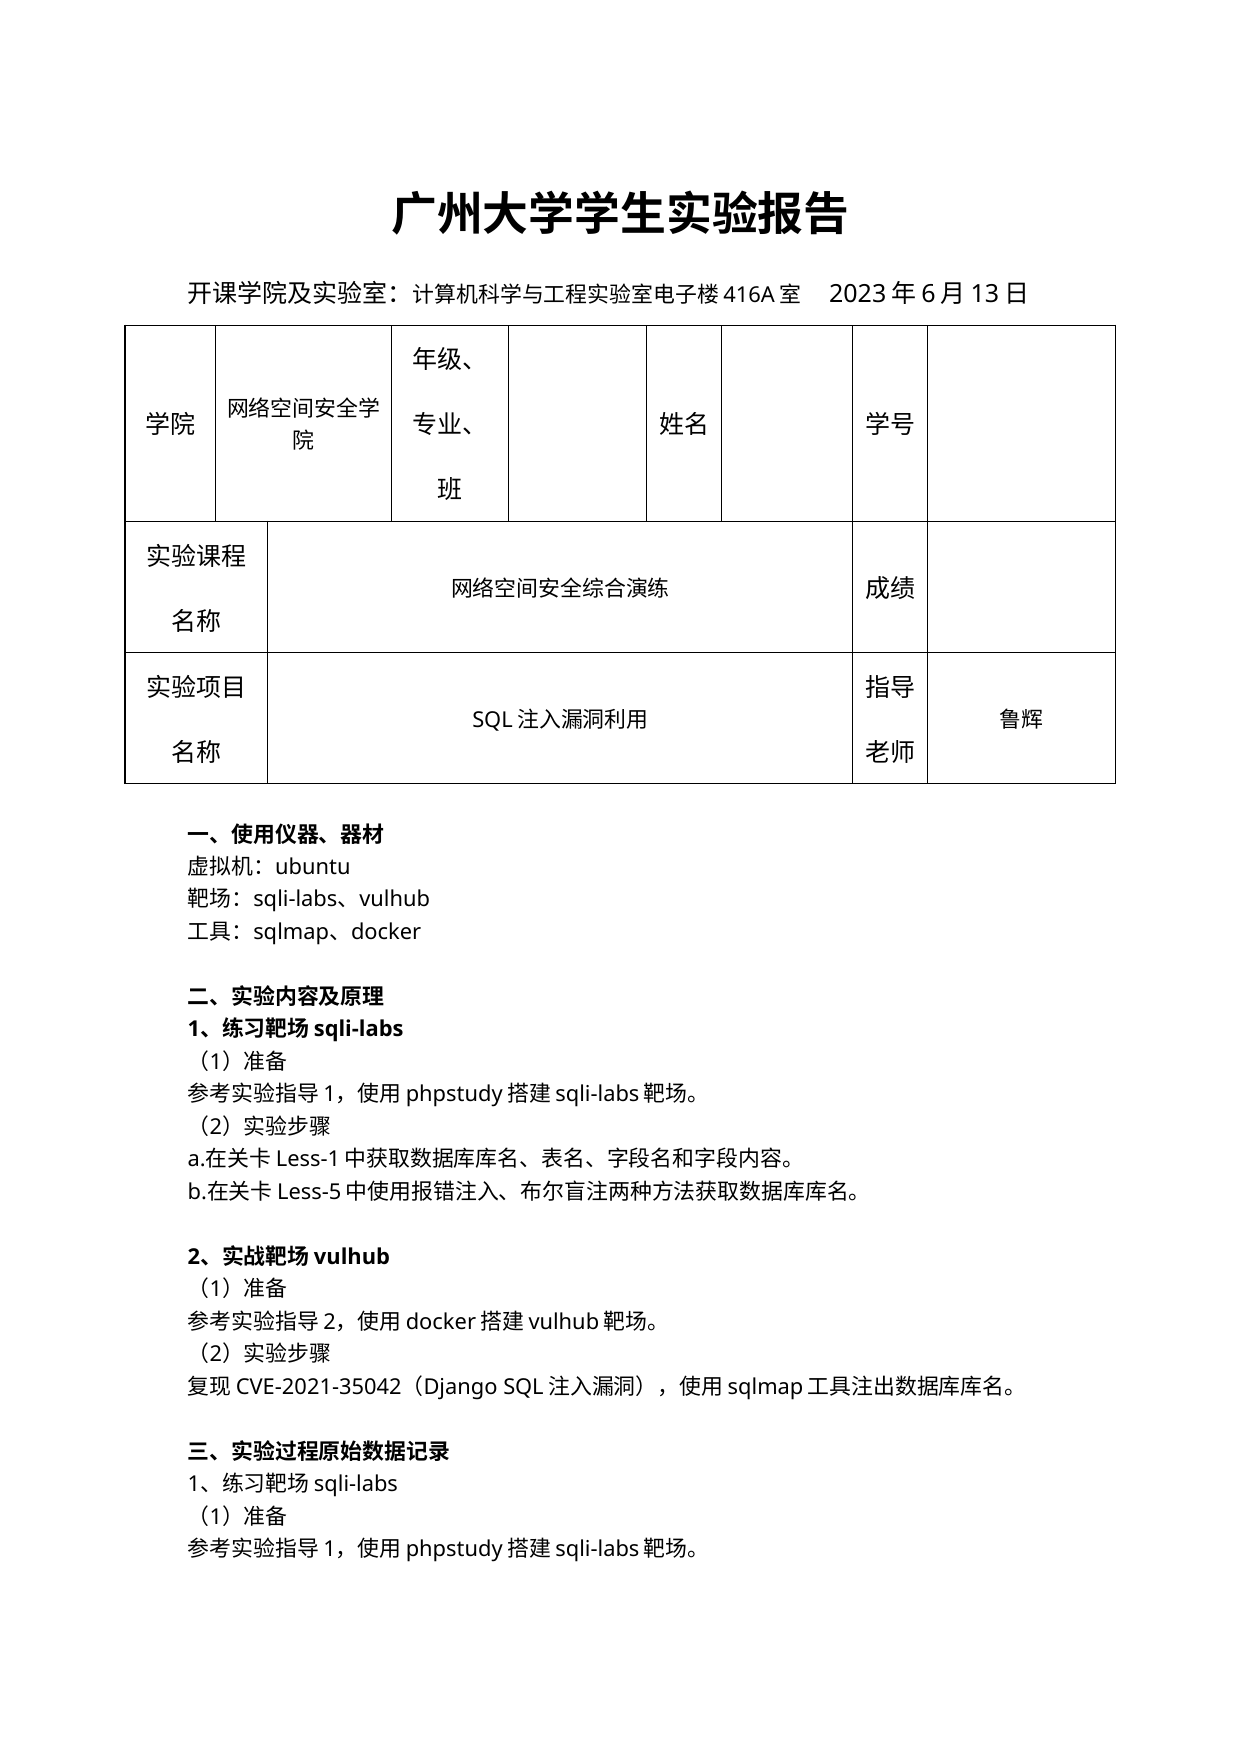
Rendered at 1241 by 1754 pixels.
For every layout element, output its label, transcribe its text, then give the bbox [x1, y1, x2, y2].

table_cell 成绩 [853, 522, 927, 652]
text 一、使用仪器、器材 [187, 816, 1053, 849]
table_cell 网络空间安全综合演练 [268, 522, 852, 652]
text 1、练习靶场sqli-labs [187, 1466, 1053, 1499]
table_header [722, 326, 852, 521]
text 参考实验指导1，使用phpstudy搭建sqli-labs靶场。 [187, 1076, 1053, 1109]
text （1）准备 [187, 1271, 1053, 1304]
table_cell SQL注入漏洞利用 [268, 653, 852, 783]
text （2）实验步骤 [187, 1336, 1053, 1369]
text 1、练习靶场sqli-labs [187, 1011, 1053, 1044]
table_header 网络空间安全学院 [216, 326, 391, 521]
text （1）准备 [187, 1044, 1053, 1076]
table_header 姓名 [647, 326, 721, 521]
text 2、实战靶场vulhub [187, 1239, 1053, 1271]
text 虚拟机：ubuntu [187, 849, 1053, 881]
table_header 学院 [126, 326, 215, 521]
table_header [509, 326, 646, 521]
text 开课学院及实验室：计算机科学与工程实验室电子楼416A室 2023年6月13日 [187, 259, 1053, 324]
text 参考实验指导2，使用docker搭建vulhub靶场。 [187, 1304, 1053, 1336]
text a.在关卡Less-1中获取数据库库名、表名、字段名和字段内容。 [187, 1141, 1053, 1174]
table_cell 实验项目名称 [126, 653, 267, 783]
table_cell 实验课程名称 [126, 522, 267, 652]
text b.在关卡Less-5中使用报错注入、布尔盲注两种方法获取数据库库名。 [187, 1174, 1053, 1206]
text 二、实验内容及原理 [187, 979, 1053, 1011]
table_header 年级、专业、班 [392, 326, 508, 521]
text 广州大学学生实验报告 [187, 162, 1053, 259]
text 三、实验过程原始数据记录 [187, 1434, 1053, 1466]
text （2）实验步骤 [187, 1109, 1053, 1141]
text 复现CVE-2021-35042（Django SQL注入漏洞），使用sqlmap工具注出数据库库名。 [187, 1369, 1053, 1401]
text 靶场：sqli-labs、vulhub [187, 881, 1053, 914]
table_cell [928, 522, 1115, 652]
table_cell 鲁辉 [928, 653, 1115, 783]
text （1）准备 [187, 1499, 1053, 1531]
text 工具：sqlmap、docker [187, 914, 1053, 946]
table_header [928, 326, 1115, 521]
table_header 学号 [853, 326, 927, 521]
table_cell 指导老师 [853, 653, 927, 783]
text 参考实验指导1，使用phpstudy搭建sqli-labs靶场。 [187, 1531, 1053, 1564]
